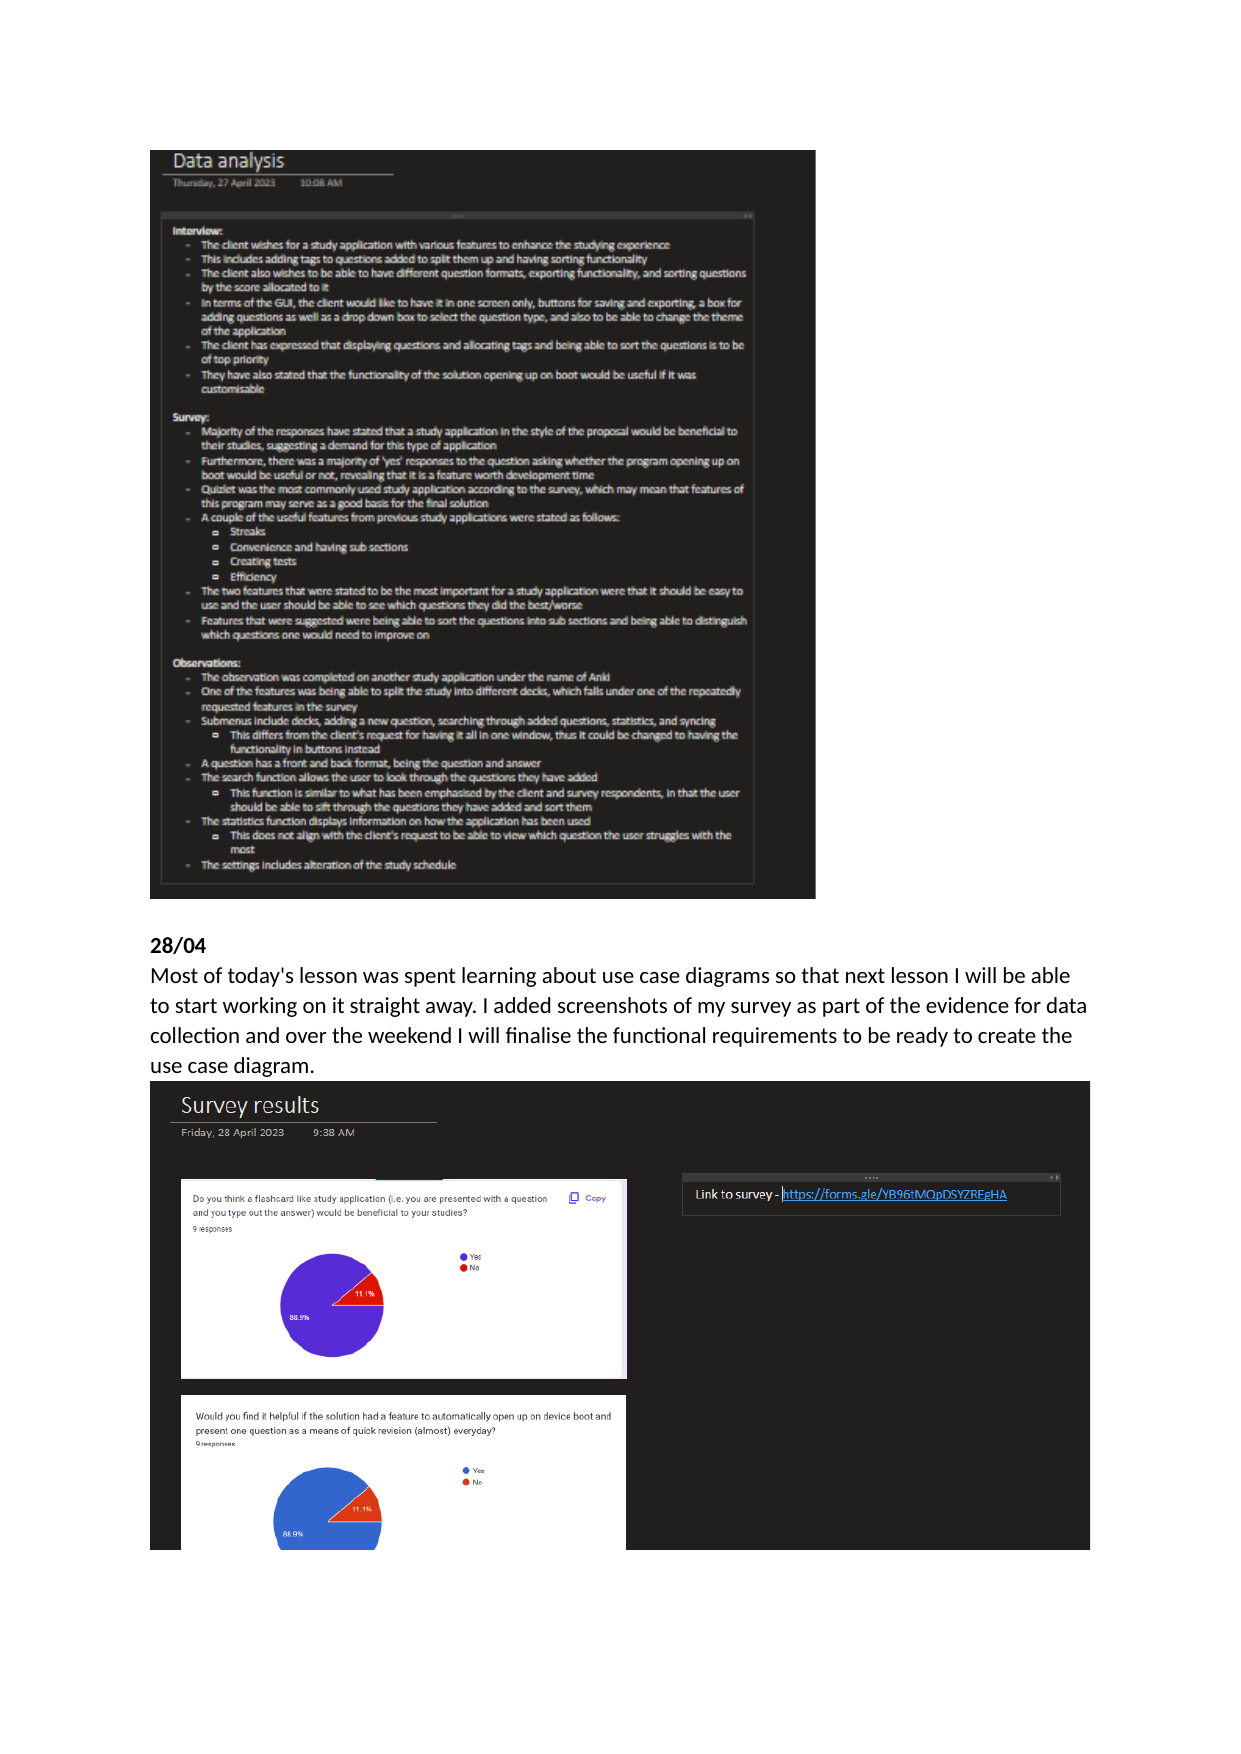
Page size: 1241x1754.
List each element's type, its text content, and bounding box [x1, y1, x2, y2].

picture [150, 150, 816, 899]
text 28/04 [150, 931, 1090, 959]
picture [150, 1081, 1091, 1550]
text Most of today's lesson was spent learning about use case diagrams so that next lesson I will be able to start working on it straight away. I added screenshots of my survey as part of the evidence for data collection and over the weekend I will finalise the functional requirements to be ready to create the use case diagram. [150, 961, 1090, 1080]
